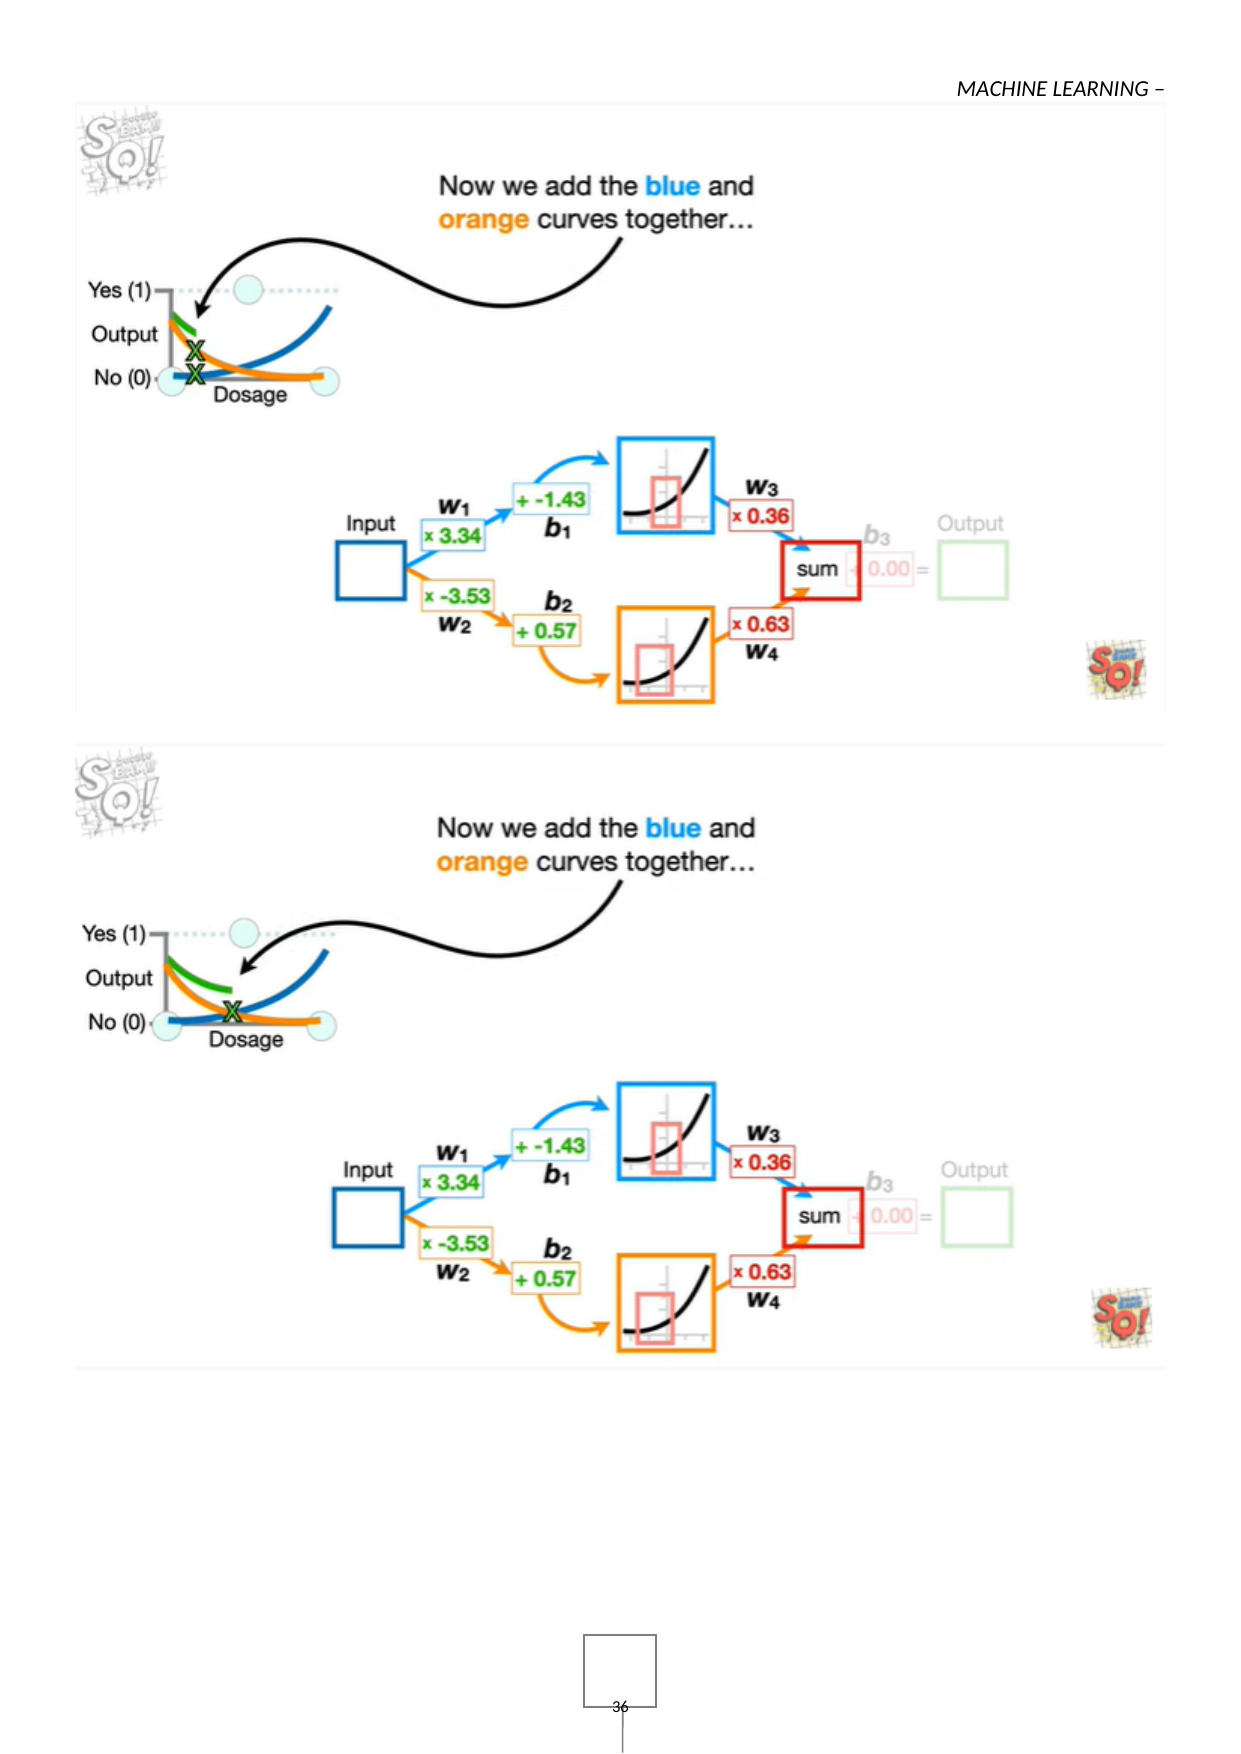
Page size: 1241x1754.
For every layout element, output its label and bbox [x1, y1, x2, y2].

picture [75, 101, 1166, 715]
picture [75, 743, 1166, 1370]
